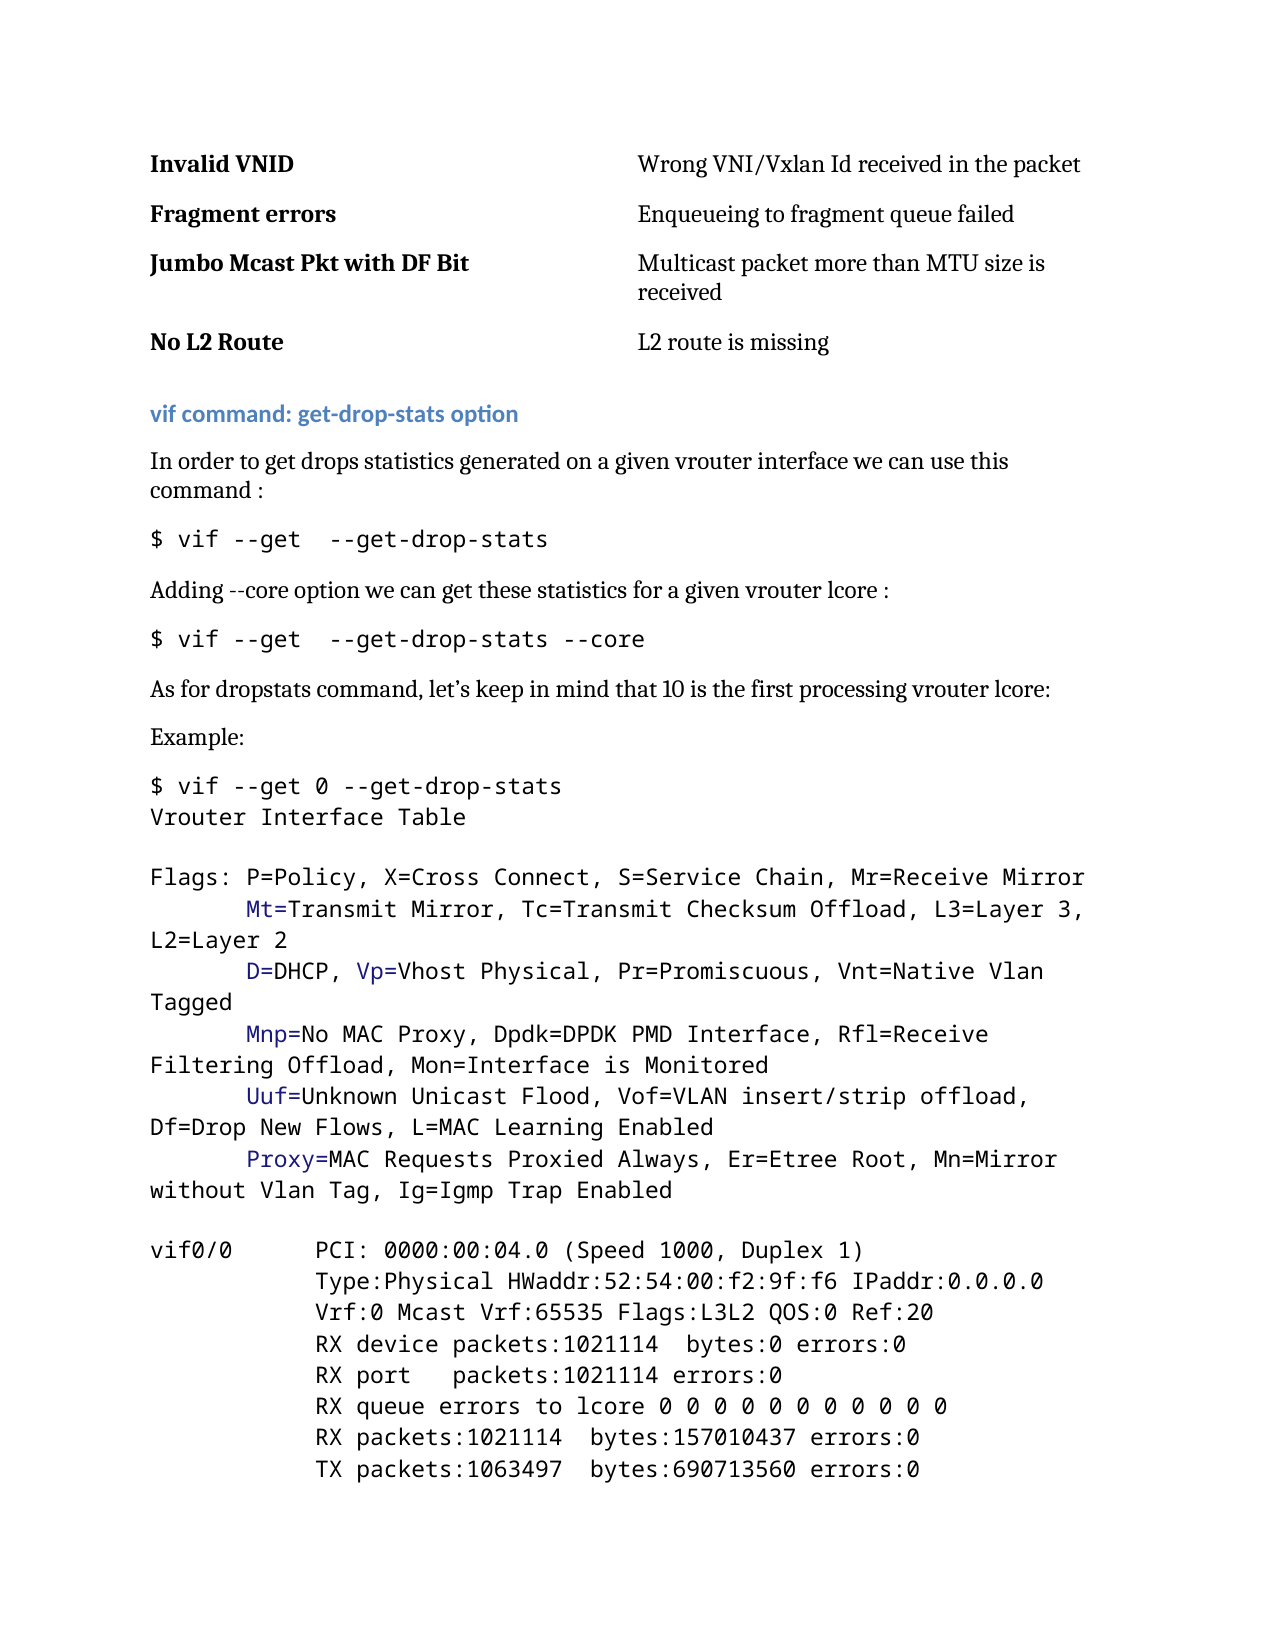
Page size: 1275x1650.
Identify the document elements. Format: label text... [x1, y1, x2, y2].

table_cell No L2 Route [139, 328, 626, 377]
table_cell Enqueueing to fragment queue failed [626, 200, 1114, 249]
table_cell L2 route is missing [626, 328, 1114, 377]
table_cell Fragment errors [139, 200, 626, 249]
subtitle vif command: get-drop-stats option [150, 398, 1125, 428]
table_cell Multicast packet more than MTU size is received [626, 249, 1114, 327]
text As for dropstats command, let’s keep in mind that 10 is the first processing vrouter lcore: [150, 675, 1125, 704]
table_cell Wrong VNI/Vxlan Id received in the packet [626, 150, 1114, 199]
text Adding --core option we can get these statistics for a given vrouter lcore : [150, 576, 1125, 604]
text In order to get drops statistics generated on a given vrouter interface we can use this command : [150, 447, 1125, 505]
text $ vif --get --get-drop-stats [150, 523, 1125, 555]
text $ vif --get --get-drop-stats --core [150, 623, 1125, 654]
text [150, 770, 1125, 1484]
table_cell Jumbo Mcast Pkt with DF Bit [139, 249, 626, 327]
table_cell Invalid VNID [139, 150, 626, 199]
text Example: [150, 723, 1125, 751]
